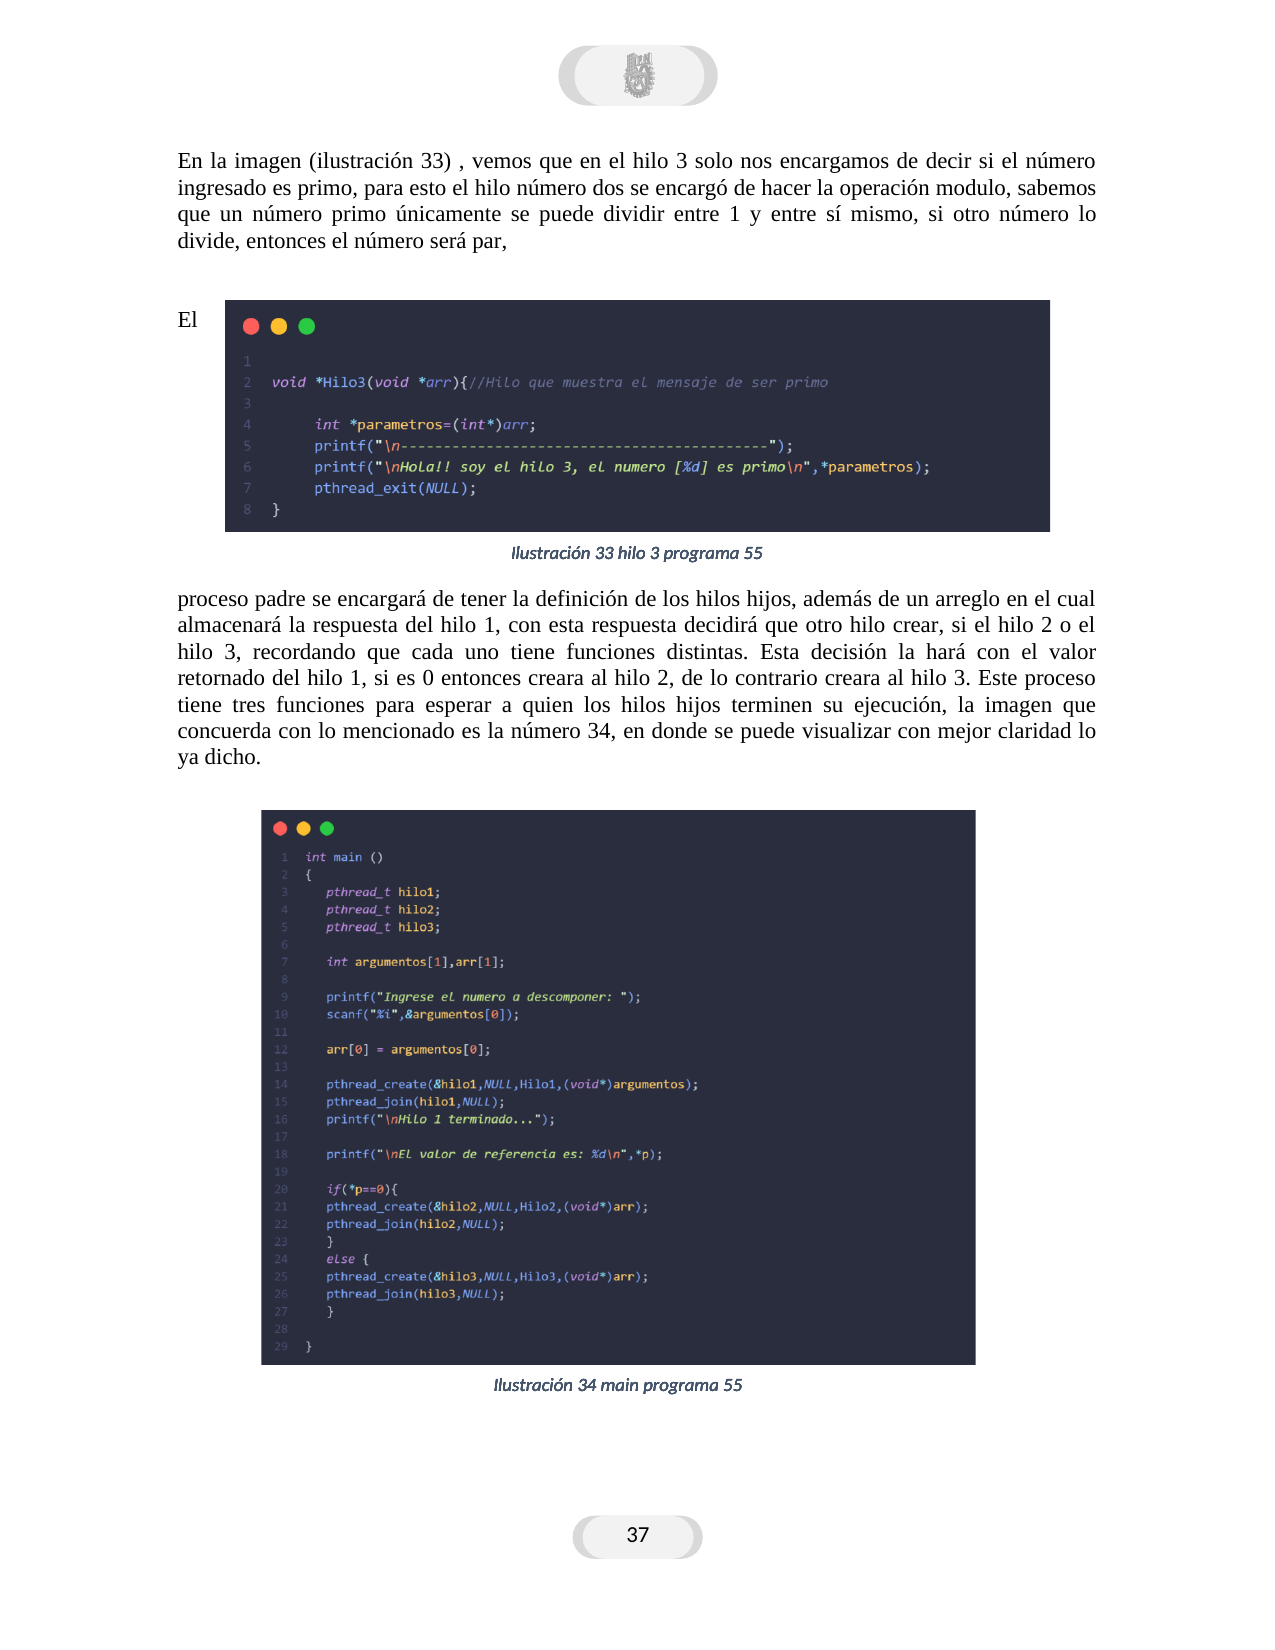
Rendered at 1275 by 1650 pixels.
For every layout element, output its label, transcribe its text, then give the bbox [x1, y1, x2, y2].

picture [261, 810, 976, 1365]
picture [616, 51, 662, 99]
text En la imagen (ilustración 33) , vemos que en el hilo 3 solo nos encargamos de decir si el número ingresado es primo, para esto el hilo número dos se encargó de hacer la operación modulo, sabemos que un número primo únicamente se puede dividir entre 1 y entre sí mismo, si otro número lo divide, entonces el número será par, [177, 148, 1098, 253]
picture [225, 300, 1050, 532]
